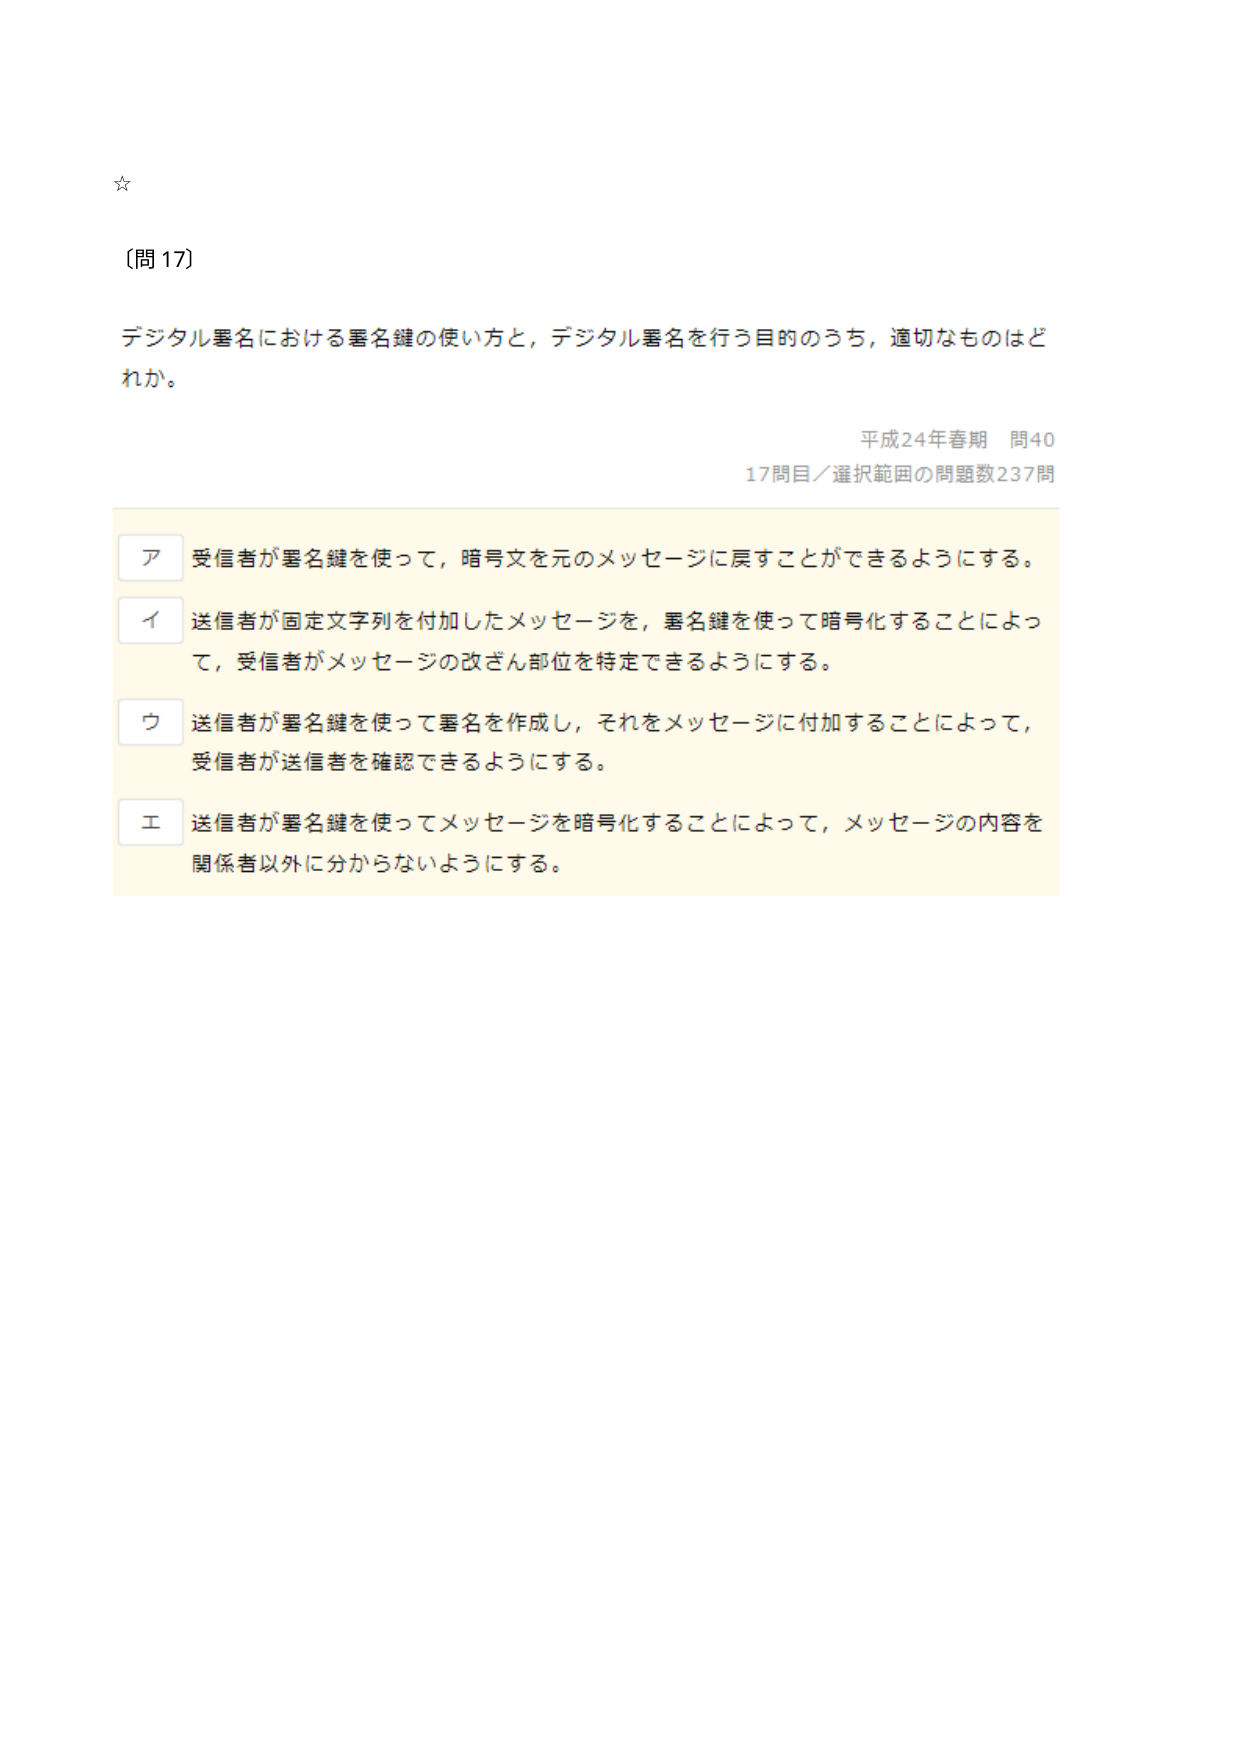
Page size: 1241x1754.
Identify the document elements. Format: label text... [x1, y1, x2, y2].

text 〔問17〕 [112, 239, 1128, 277]
picture [112, 314, 1060, 896]
text ☆ [112, 164, 1128, 202]
